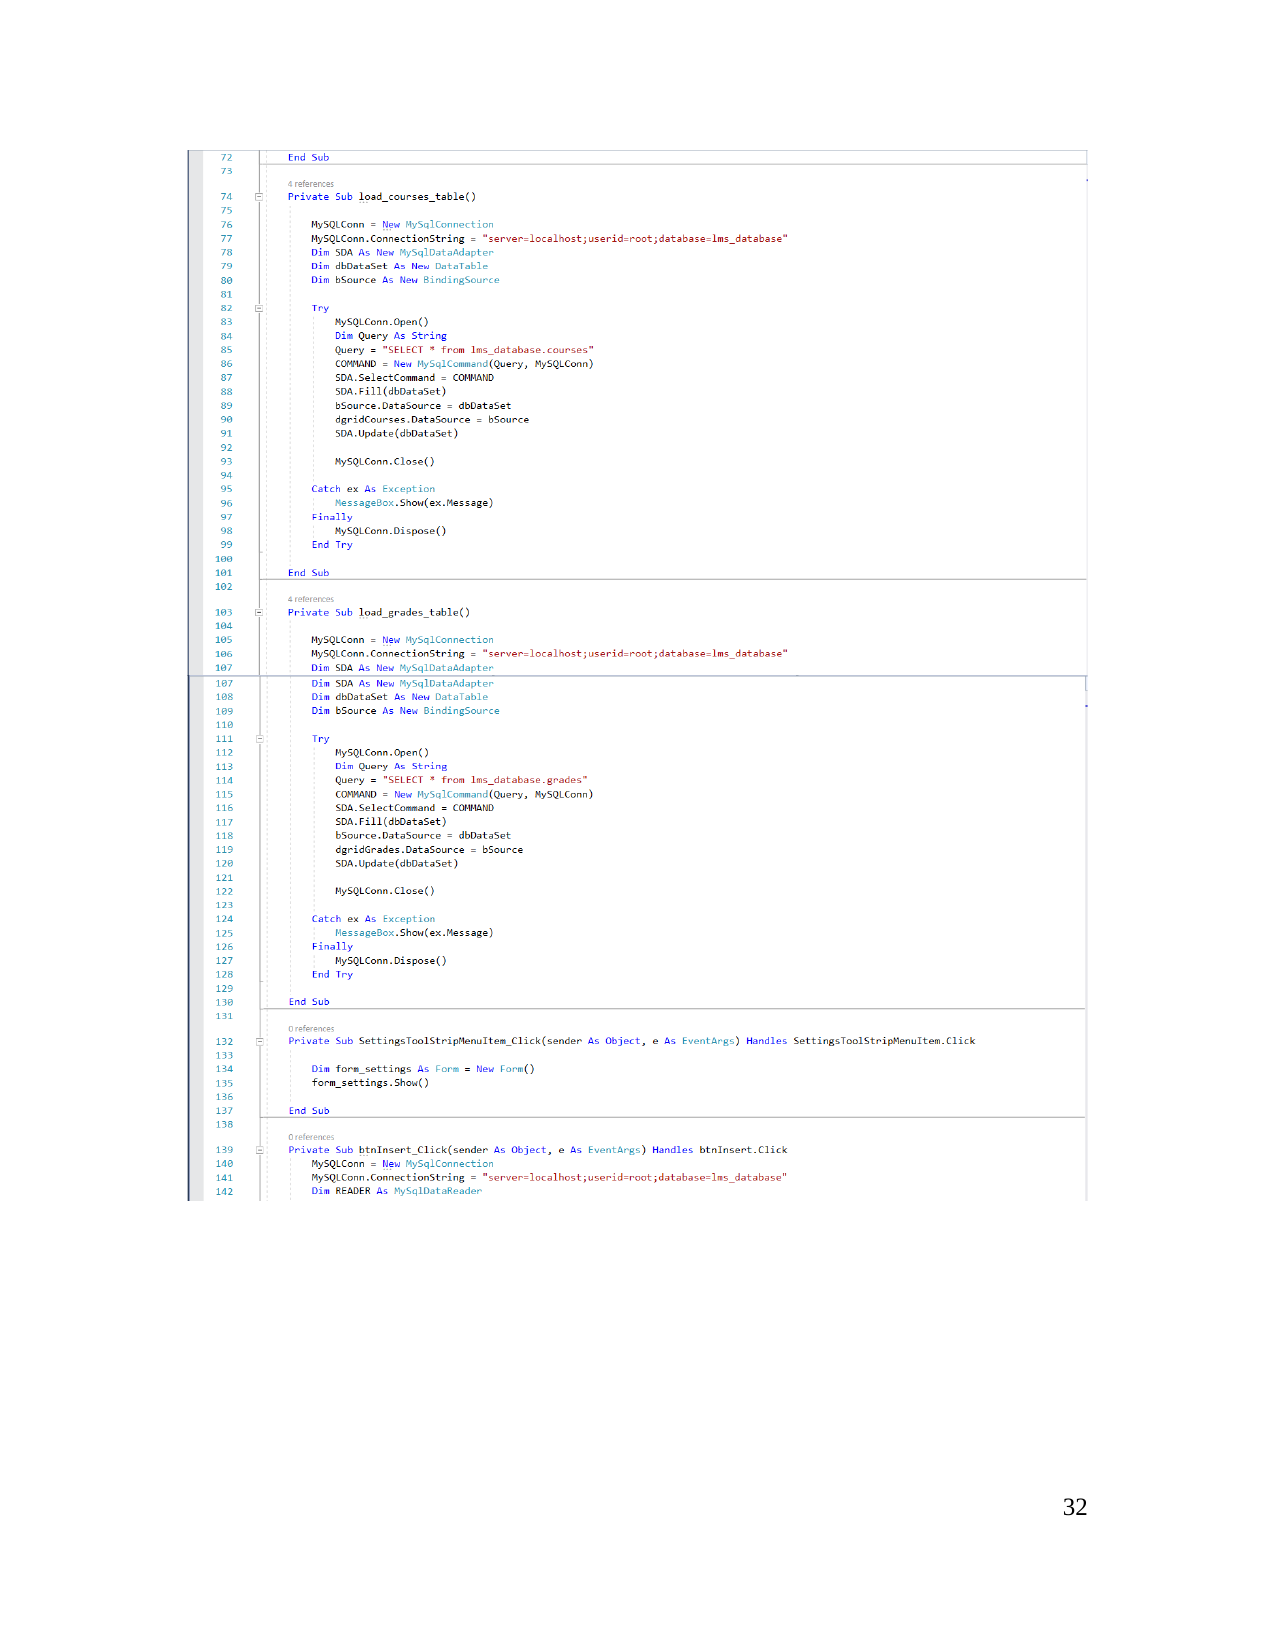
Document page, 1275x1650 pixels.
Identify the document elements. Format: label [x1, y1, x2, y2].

picture [187, 150, 1088, 1201]
